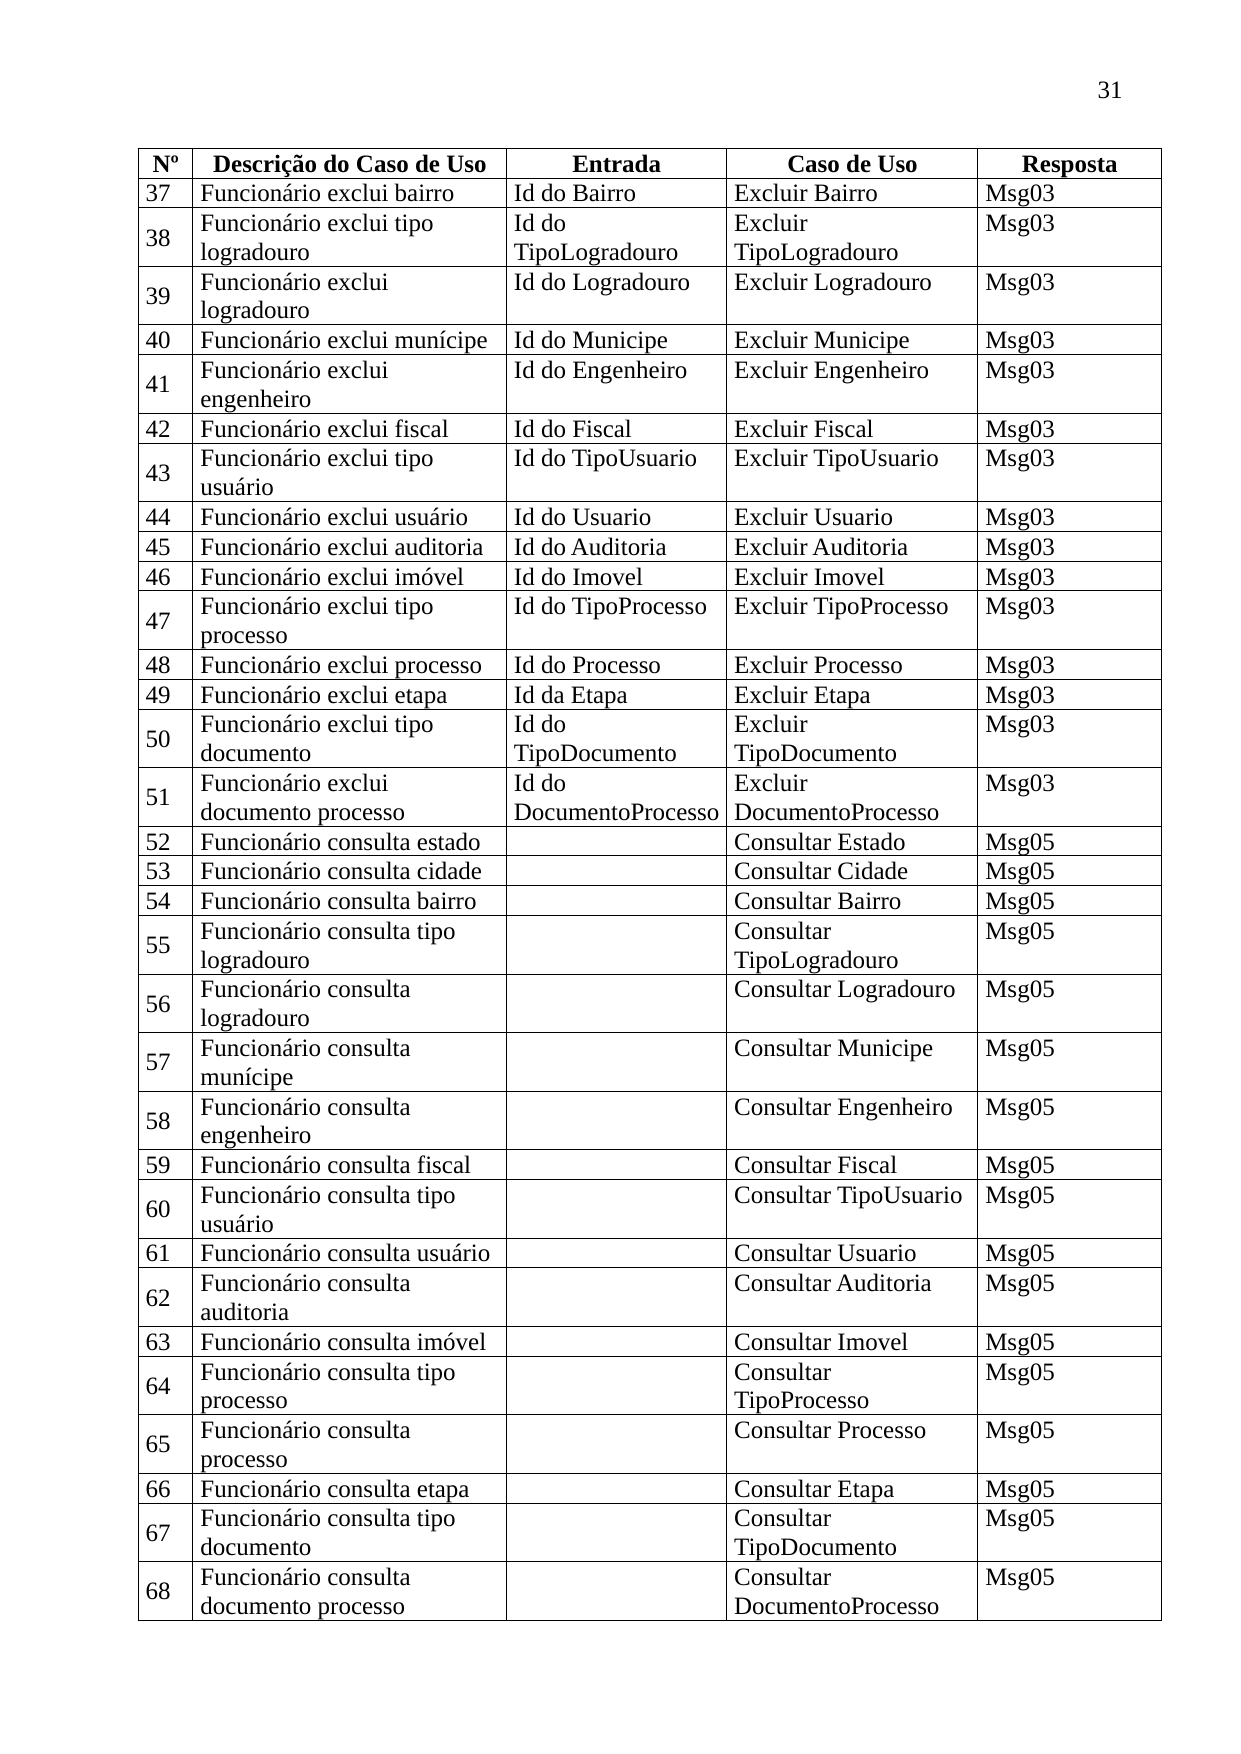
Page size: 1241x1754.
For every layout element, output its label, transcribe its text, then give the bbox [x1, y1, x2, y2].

table_cell Funcionário consulta engenheiro [193, 1092, 506, 1149]
table_cell Id do Auditoria [507, 532, 726, 561]
table_cell Funcionário exclui bairro [193, 179, 506, 207]
table_cell 46 [139, 562, 192, 590]
table_cell Funcionário exclui processo [193, 650, 506, 679]
table_cell 61 [139, 1239, 192, 1267]
table_cell Msg05 [978, 886, 1161, 915]
table_cell Funcionário consulta bairro [193, 886, 506, 915]
table_cell Funcionário exclui usuário [193, 502, 506, 531]
table_cell [507, 886, 726, 915]
table_cell [507, 975, 726, 1032]
table_cell Funcionário exclui etapa [193, 680, 506, 708]
table_cell Funcionário consulta tipo logradouro [193, 916, 506, 973]
table_cell Funcionário consulta etapa [193, 1474, 506, 1502]
table_cell Excluir Fiscal [727, 414, 977, 442]
table_cell Funcionário consulta logradouro [193, 975, 506, 1032]
table_cell Msg05 [978, 1327, 1161, 1356]
table_cell Msg05 [978, 916, 1161, 973]
table_cell Consultar Etapa [727, 1474, 977, 1502]
table_cell Id do Usuario [507, 502, 726, 531]
table_cell Id do DocumentoProcesso [507, 768, 726, 826]
table_cell Msg05 [978, 827, 1161, 855]
table_cell 37 [139, 179, 192, 207]
table_cell Funcionário consulta cidade [193, 856, 506, 885]
table_cell Funcionário exclui documento processo [193, 768, 506, 826]
table_cell [507, 1268, 726, 1326]
table_cell Id do Logradouro [507, 267, 726, 324]
table_cell [507, 1180, 726, 1237]
table_cell 63 [139, 1327, 192, 1356]
table_cell [507, 1357, 726, 1414]
table_cell 48 [139, 650, 192, 679]
table_cell 45 [139, 532, 192, 561]
table_cell 40 [139, 325, 192, 354]
table_cell Excluir TipoLogradouro [727, 208, 977, 266]
table_cell 52 [139, 827, 192, 855]
table_cell Excluir Logradouro [727, 267, 977, 324]
table_cell Msg03 [978, 768, 1161, 826]
table_cell Consultar Bairro [727, 886, 977, 915]
table_cell 66 [139, 1474, 192, 1502]
table_header Nº [139, 149, 192, 177]
table_cell 60 [139, 1180, 192, 1237]
table_cell 42 [139, 414, 192, 442]
table_cell Funcionário consulta processo [193, 1415, 506, 1473]
table_cell 54 [139, 886, 192, 915]
table_cell 50 [139, 710, 192, 767]
table_cell 55 [139, 916, 192, 973]
table_cell Id do Bairro [507, 179, 726, 207]
table_cell Id do TipoDocumento [507, 710, 726, 767]
table_cell [507, 1474, 726, 1502]
table_cell Id do Engenheiro [507, 355, 726, 413]
table_cell Msg05 [978, 1033, 1161, 1091]
table_cell Funcionário exclui logradouro [193, 267, 506, 324]
table_cell Excluir Bairro [727, 179, 977, 207]
table_cell Msg05 [978, 1357, 1161, 1414]
table_header Caso de Uso [727, 149, 977, 177]
table_cell Msg03 [978, 179, 1161, 207]
table_cell Msg03 [978, 444, 1161, 501]
table_cell Msg03 [978, 532, 1161, 561]
table_cell Funcionário exclui tipo usuário [193, 444, 506, 501]
table_cell Excluir Processo [727, 650, 977, 679]
table_cell [507, 1033, 726, 1091]
table_cell Funcionário consulta usuário [193, 1239, 506, 1267]
table_cell Funcionário consulta munícipe [193, 1033, 506, 1091]
table_cell Msg05 [978, 856, 1161, 885]
table_cell [507, 1327, 726, 1356]
table_cell Funcionário consulta tipo processo [193, 1357, 506, 1414]
table_cell Funcionário consulta tipo documento [193, 1504, 506, 1561]
table_cell Consultar Estado [727, 827, 977, 855]
table_cell 59 [139, 1150, 192, 1179]
table_cell Excluir DocumentoProcesso [727, 768, 977, 826]
table_cell Funcionário exclui imóvel [193, 562, 506, 590]
table_cell Funcionário exclui tipo processo [193, 591, 506, 649]
table_cell Msg05 [978, 1180, 1161, 1237]
table_cell Funcionário consulta tipo usuário [193, 1180, 506, 1237]
table_cell Consultar Engenheiro [727, 1092, 977, 1149]
table_cell Consultar Usuario [727, 1239, 977, 1267]
table_cell Msg05 [978, 1504, 1161, 1561]
table_cell Msg03 [978, 325, 1161, 354]
table_cell [507, 1415, 726, 1473]
table_cell Consultar Auditoria [727, 1268, 977, 1326]
table_cell Msg03 [978, 267, 1161, 324]
table_cell Excluir TipoDocumento [727, 710, 977, 767]
table_cell Msg03 [978, 502, 1161, 531]
table_cell Excluir Etapa [727, 680, 977, 708]
table_cell 53 [139, 856, 192, 885]
table_cell 65 [139, 1415, 192, 1473]
table_cell Funcionário exclui tipo documento [193, 710, 506, 767]
table_cell Id do TipoLogradouro [507, 208, 726, 266]
table_cell Consultar DocumentoProcesso [727, 1562, 977, 1619]
table_cell Excluir Auditoria [727, 532, 977, 561]
table_cell Msg03 [978, 680, 1161, 708]
table_cell 39 [139, 267, 192, 324]
table_cell Id do Imovel [507, 562, 726, 590]
table_cell Funcionário consulta fiscal [193, 1150, 506, 1179]
table_cell Excluir Engenheiro [727, 355, 977, 413]
table_cell Consultar TipoProcesso [727, 1357, 977, 1414]
table_cell Funcionário consulta auditoria [193, 1268, 506, 1326]
table_cell Id do Municipe [507, 325, 726, 354]
table_header Resposta [978, 149, 1161, 177]
table_cell Msg05 [978, 1415, 1161, 1473]
table_cell Funcionário exclui munícipe [193, 325, 506, 354]
table_cell [507, 1239, 726, 1267]
table_cell Funcionário exclui engenheiro [193, 355, 506, 413]
table_cell Consultar TipoLogradouro [727, 916, 977, 973]
table_cell Id do TipoProcesso [507, 591, 726, 649]
table_cell Msg03 [978, 355, 1161, 413]
table_cell Msg05 [978, 1150, 1161, 1179]
table_cell 67 [139, 1504, 192, 1561]
table_cell Funcionário consulta estado [193, 827, 506, 855]
table_cell Msg03 [978, 208, 1161, 266]
table_cell Consultar TipoDocumento [727, 1504, 977, 1561]
table_cell [507, 1504, 726, 1561]
table_cell Consultar Cidade [727, 856, 977, 885]
table_cell 41 [139, 355, 192, 413]
table_cell Consultar Processo [727, 1415, 977, 1473]
table_cell 58 [139, 1092, 192, 1149]
table_cell Msg03 [978, 414, 1161, 442]
table_cell 43 [139, 444, 192, 501]
table_cell Msg03 [978, 650, 1161, 679]
table_cell Consultar Imovel [727, 1327, 977, 1356]
table_cell [507, 916, 726, 973]
table_cell [507, 1150, 726, 1179]
table_cell Msg05 [978, 1562, 1161, 1619]
table_cell 49 [139, 680, 192, 708]
table_cell [507, 1562, 726, 1619]
table_cell 51 [139, 768, 192, 826]
table_cell Funcionário consulta imóvel [193, 1327, 506, 1356]
table_cell Consultar TipoUsuario [727, 1180, 977, 1237]
table_cell 56 [139, 975, 192, 1032]
table_cell [507, 1092, 726, 1149]
table_cell 68 [139, 1562, 192, 1619]
table_cell Msg05 [978, 1239, 1161, 1267]
table_cell 44 [139, 502, 192, 531]
table_cell 64 [139, 1357, 192, 1414]
table_cell Msg03 [978, 591, 1161, 649]
table_cell Excluir Imovel [727, 562, 977, 590]
table_cell Msg03 [978, 710, 1161, 767]
table_cell Funcionário exclui auditoria [193, 532, 506, 561]
table_cell Excluir TipoProcesso [727, 591, 977, 649]
table_cell Excluir TipoUsuario [727, 444, 977, 501]
table_cell Msg05 [978, 975, 1161, 1032]
table_cell 62 [139, 1268, 192, 1326]
table_cell Funcionário exclui tipo logradouro [193, 208, 506, 266]
table_cell Consultar Fiscal [727, 1150, 977, 1179]
table_cell Msg05 [978, 1092, 1161, 1149]
table_cell Id da Etapa [507, 680, 726, 708]
table_cell Funcionário consulta documento processo [193, 1562, 506, 1619]
table_cell [507, 827, 726, 855]
table_cell Id do TipoUsuario [507, 444, 726, 501]
table_cell Excluir Usuario [727, 502, 977, 531]
table_cell 57 [139, 1033, 192, 1091]
table_cell Msg05 [978, 1268, 1161, 1326]
table_cell Funcionário exclui fiscal [193, 414, 506, 442]
table_cell Consultar Logradouro [727, 975, 977, 1032]
table_cell Consultar Municipe [727, 1033, 977, 1091]
table_cell [507, 856, 726, 885]
table_cell 38 [139, 208, 192, 266]
table_cell Id do Fiscal [507, 414, 726, 442]
table_cell Msg03 [978, 562, 1161, 590]
table_cell Msg05 [978, 1474, 1161, 1502]
table_header Descrição do Caso de Uso [193, 149, 506, 177]
table_header Entrada [507, 149, 726, 177]
table_cell Id do Processo [507, 650, 726, 679]
table_cell 47 [139, 591, 192, 649]
table_cell Excluir Municipe [727, 325, 977, 354]
